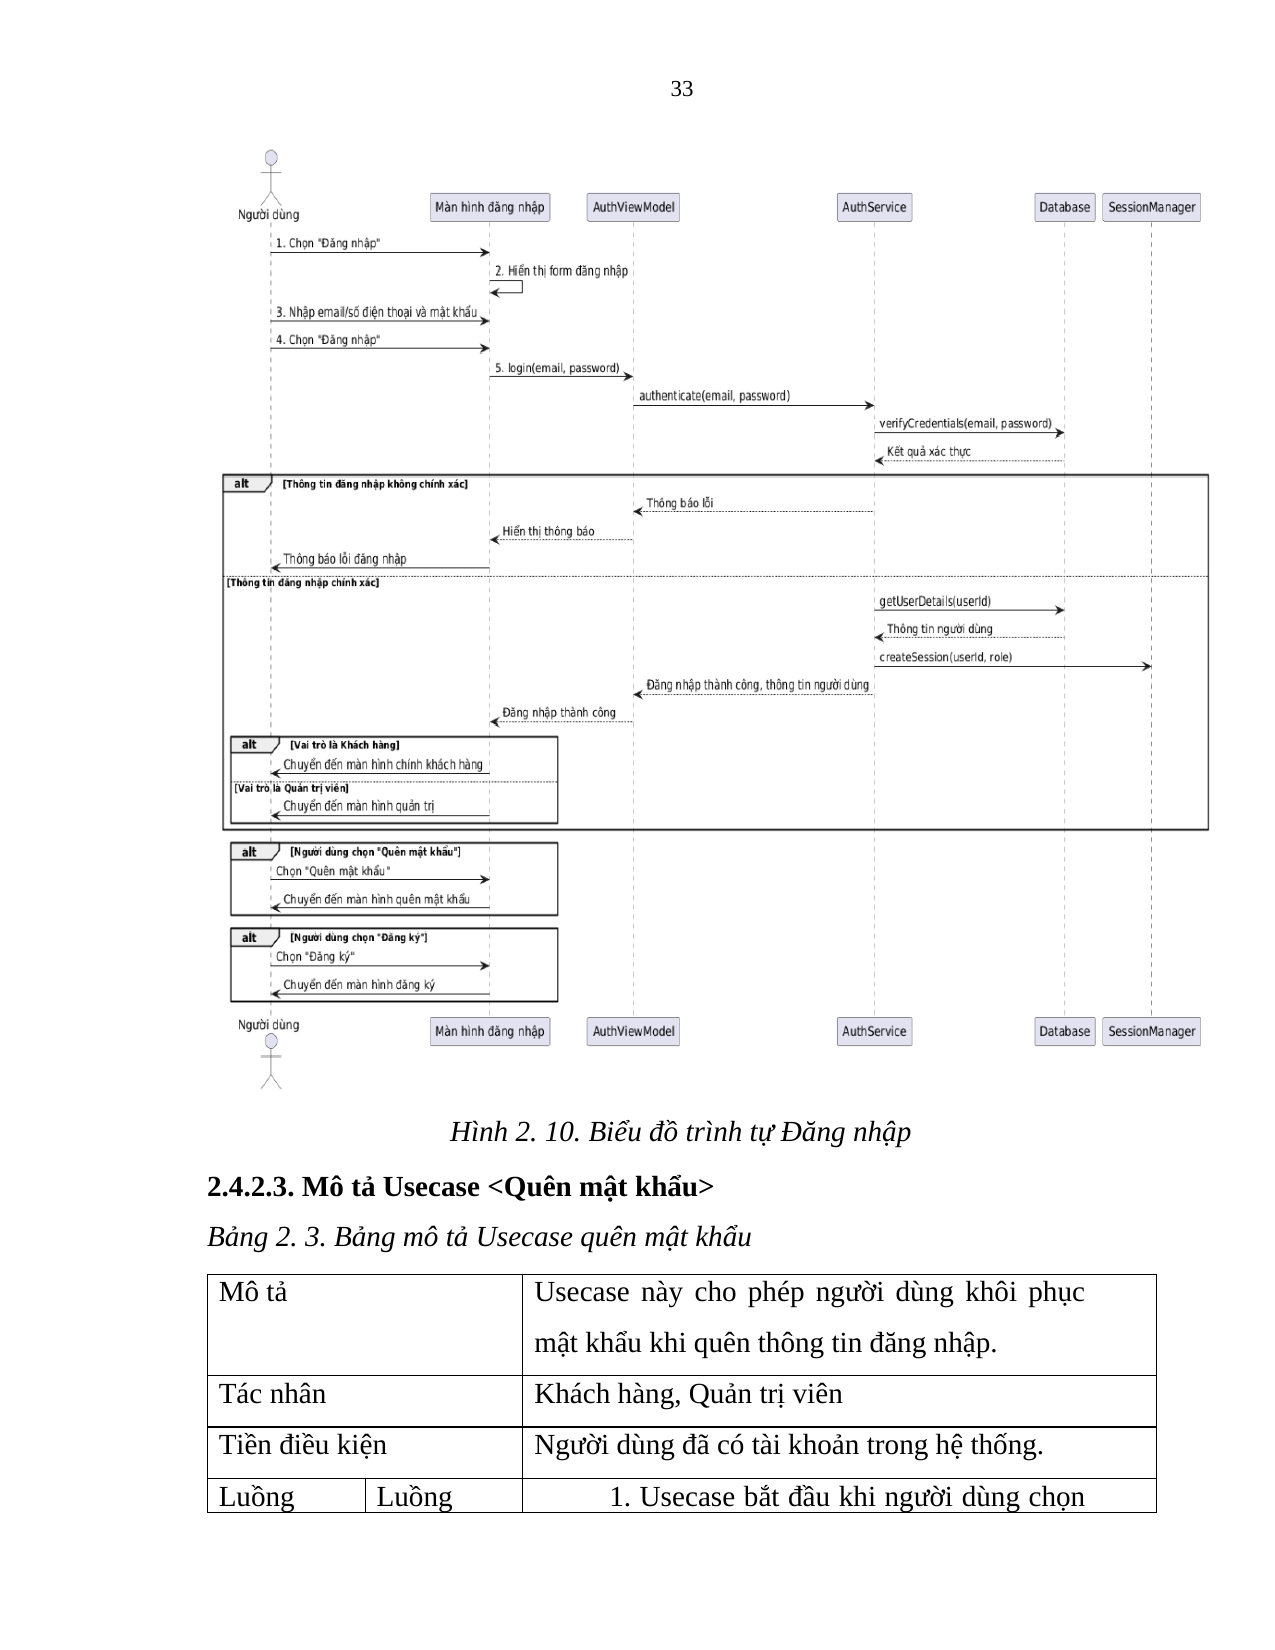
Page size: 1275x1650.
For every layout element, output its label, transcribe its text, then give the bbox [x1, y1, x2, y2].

text Hình 2. 10. Biểu đồ trình tự Đăng nhập [207, 1114, 1157, 1148]
table_cell Người dùng đã có tài khoản trong hệ thống. [523, 1428, 1156, 1478]
text 2.4.2.3. Mô tả Usecase <Quên mật khẩu> [207, 1169, 1157, 1202]
table_header Mô tả [208, 1275, 522, 1375]
table_cell Tác nhân [208, 1376, 522, 1426]
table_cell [523, 1479, 1156, 1512]
text Bảng 2. 3. Bảng mô tả Usecase quên mật khẩu [207, 1219, 1157, 1253]
table_cell Khách hàng, Quản trị viên [523, 1376, 1156, 1426]
table_cell Tiền điều kiện [208, 1428, 522, 1478]
table_cell Luồng sự kiện [208, 1479, 365, 1512]
table_header Usecase này cho phép người dùng khôi phục mật khẩu khi quên thông tin đăng nhập. [523, 1275, 1156, 1375]
picture [206, 147, 1217, 1098]
table_cell Luồng sự kiện chính [366, 1479, 522, 1512]
